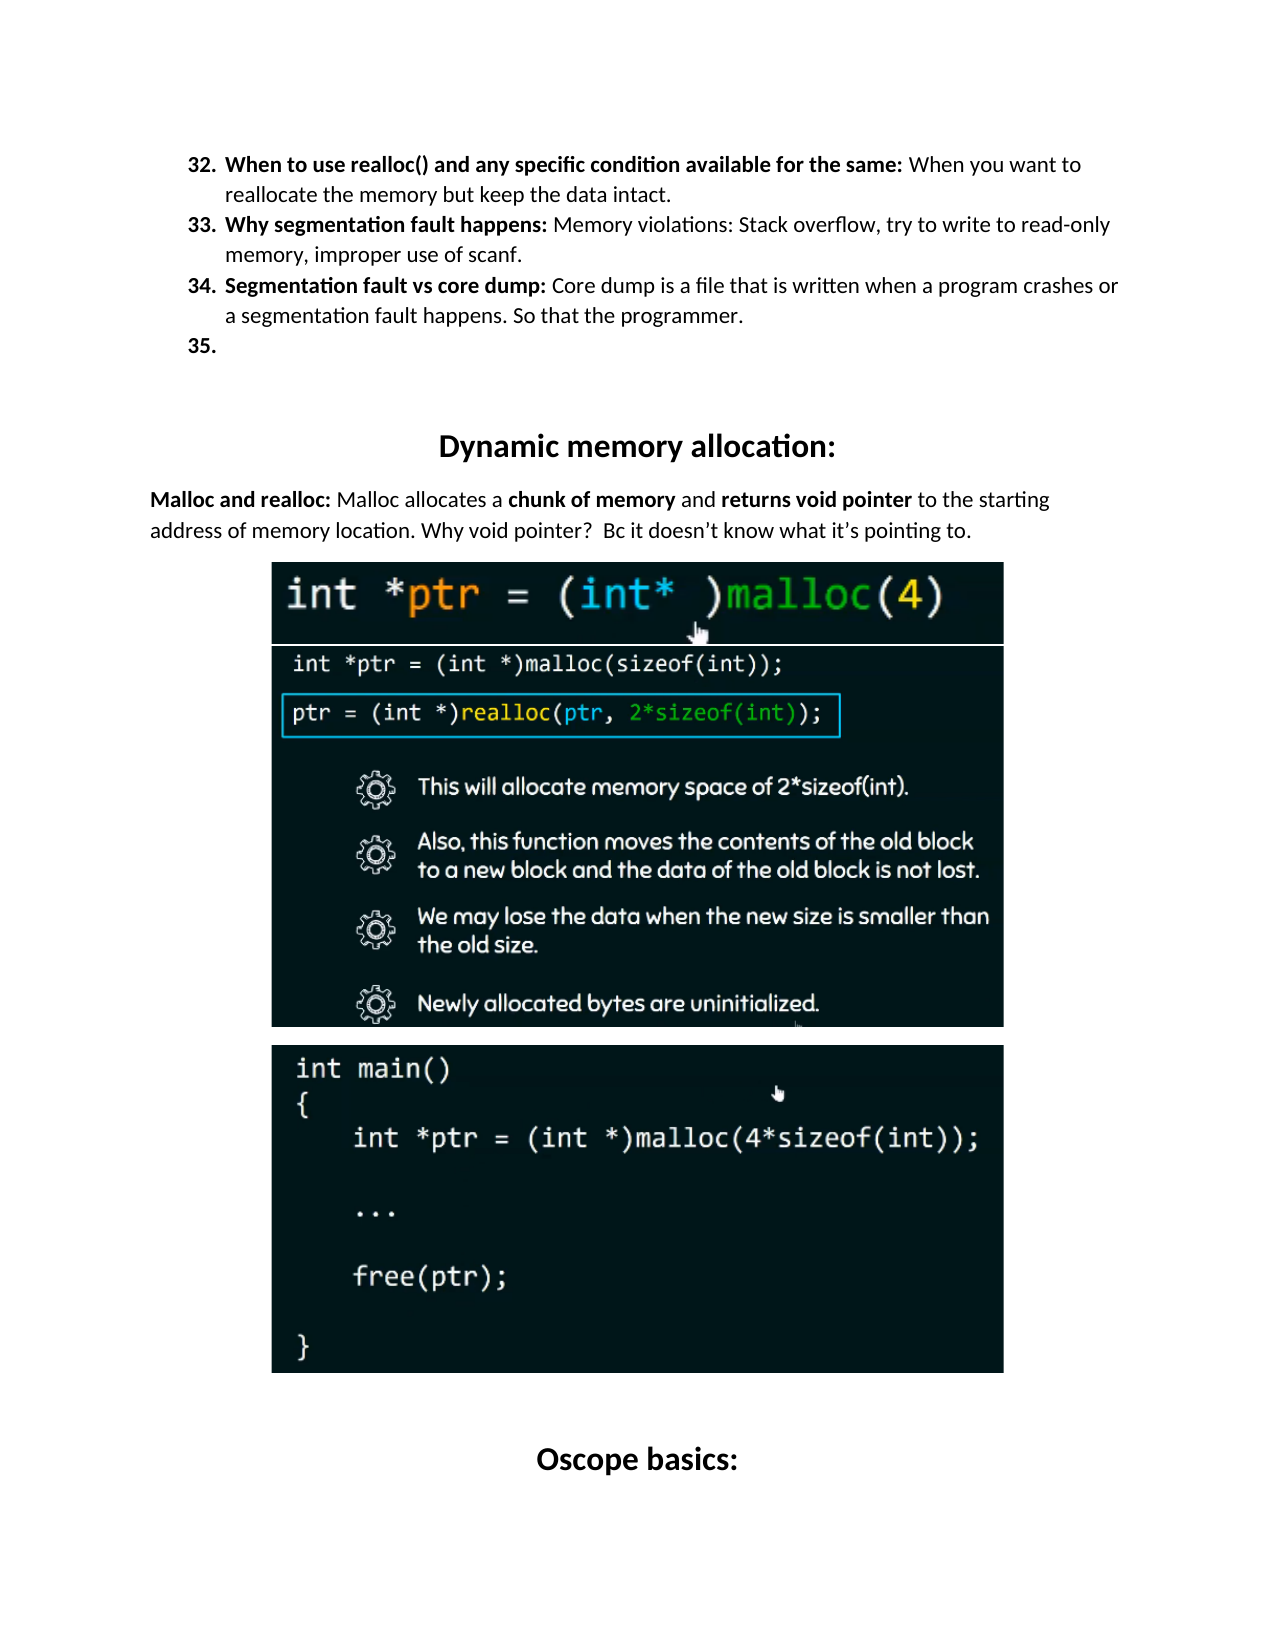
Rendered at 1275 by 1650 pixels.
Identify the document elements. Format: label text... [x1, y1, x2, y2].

list When to use realloc() and any specific condition available for the same: When you want to reallocate the memory but keep the data intact. [187, 150, 1125, 208]
list Segmentation fault vs core dump: Core dump is a file that is written when a program crashes or a segmentation fault happens. So that the programmer. [187, 271, 1125, 329]
text Malloc and realloc: Malloc allocates a chunk of memory and returns void pointer to the starting address of memory location. Why void pointer? Bc it doesn’t know what it’s pointing to. [150, 486, 1125, 544]
picture [271, 646, 1004, 1027]
list Why segmentation fault happens: Memory violations: Stack overflow, try to write to read-only memory, improper use of scanf. [187, 210, 1125, 269]
picture [271, 1045, 1004, 1373]
text Dynamic memory allocation: [150, 425, 1125, 466]
text Oscope basics: [150, 1438, 1125, 1479]
picture [271, 562, 1004, 644]
